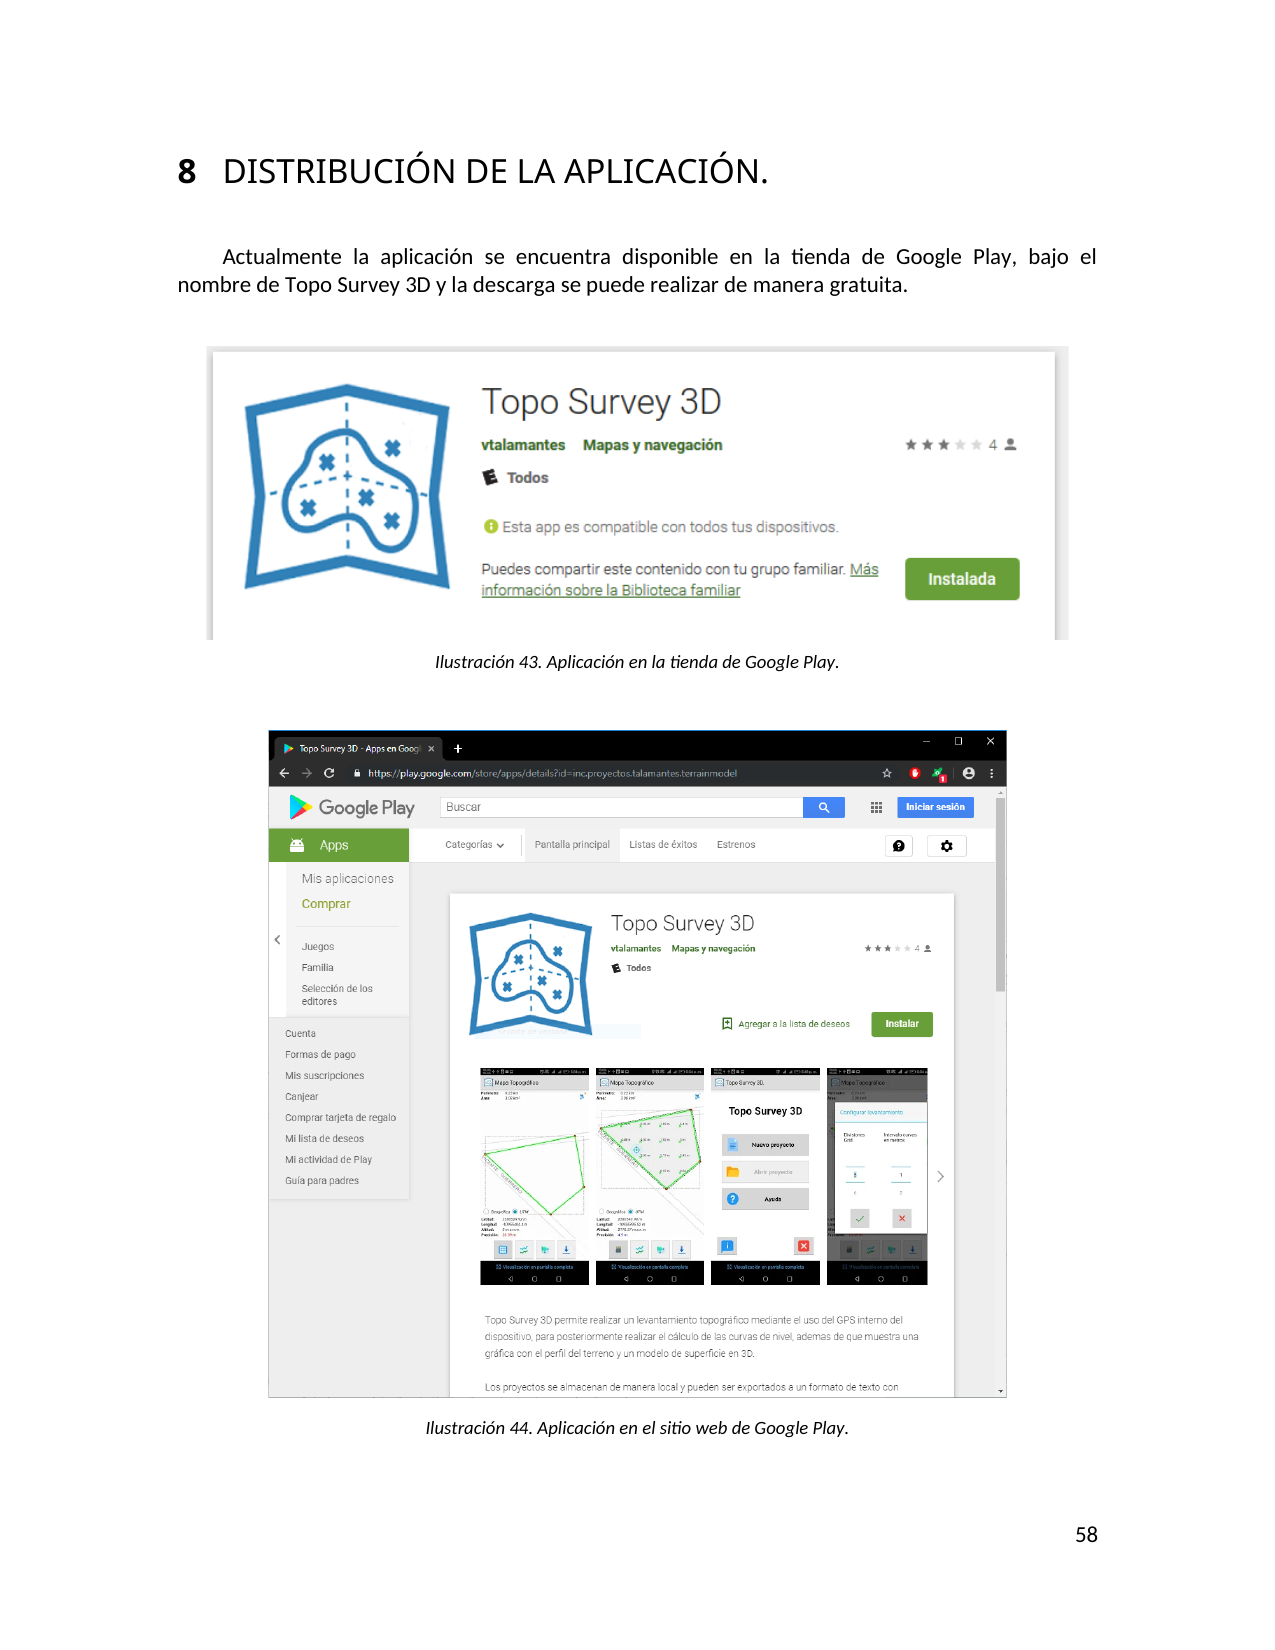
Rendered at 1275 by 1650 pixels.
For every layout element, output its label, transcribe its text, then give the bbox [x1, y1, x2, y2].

picture [206, 346, 1069, 640]
picture [268, 730, 1007, 1398]
subtitle DISTRIBUCIÓN DE LA APLICACIÓN. [177, 148, 1098, 193]
text Actualmente la aplicación se encuentra disponible en la tienda de Google Play, bajo el nombre de Topo Survey 3D y la descarga se puede realizar de manera gratuita. [177, 242, 1098, 298]
